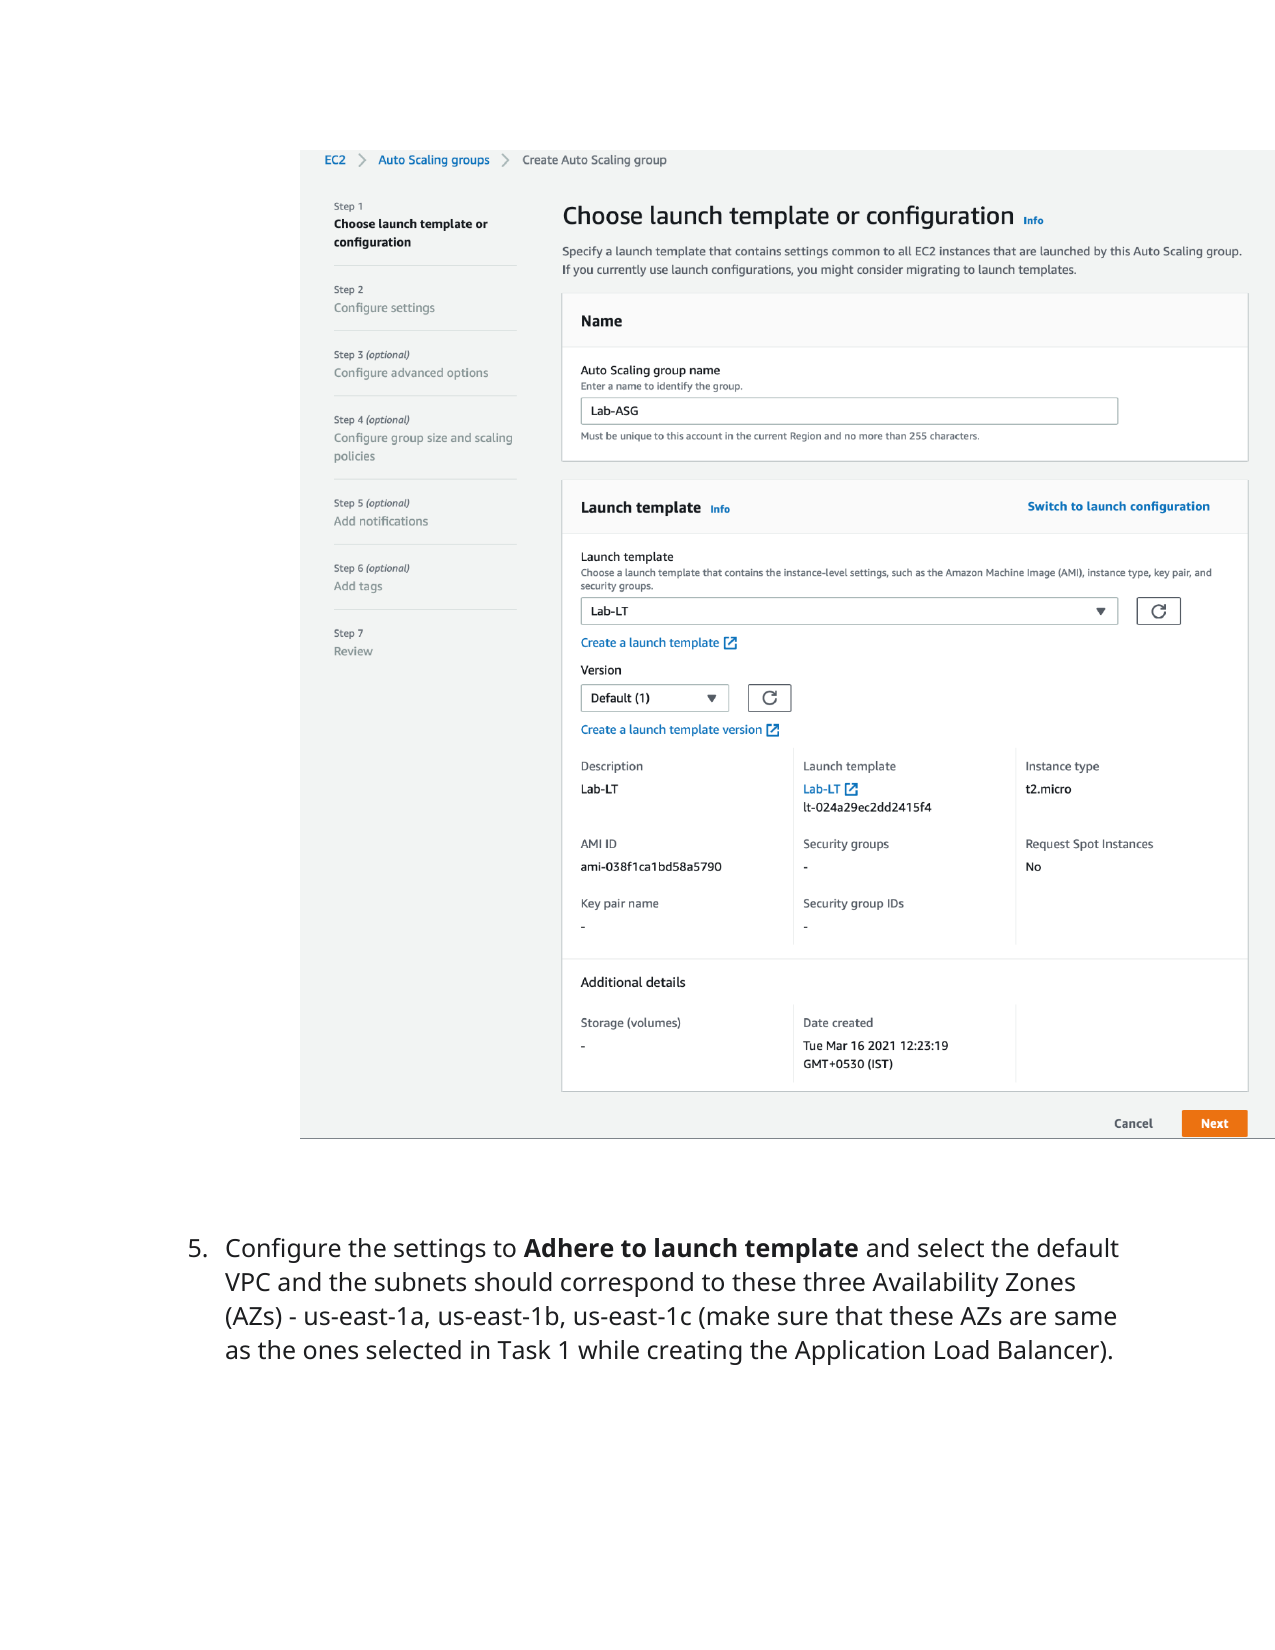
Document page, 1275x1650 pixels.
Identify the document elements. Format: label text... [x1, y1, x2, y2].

picture [300, 150, 1275, 1139]
list Configure the settings to Adhere to launch template and select the default VPC and the subnets should correspond to these three Availability Zones (AZs) - us-east-1a, us-east-1b, us-east-1c (make sure that these AZs are same as the ones selected in Task 1 while creating the Application Load Balancer). [187, 1231, 1125, 1367]
